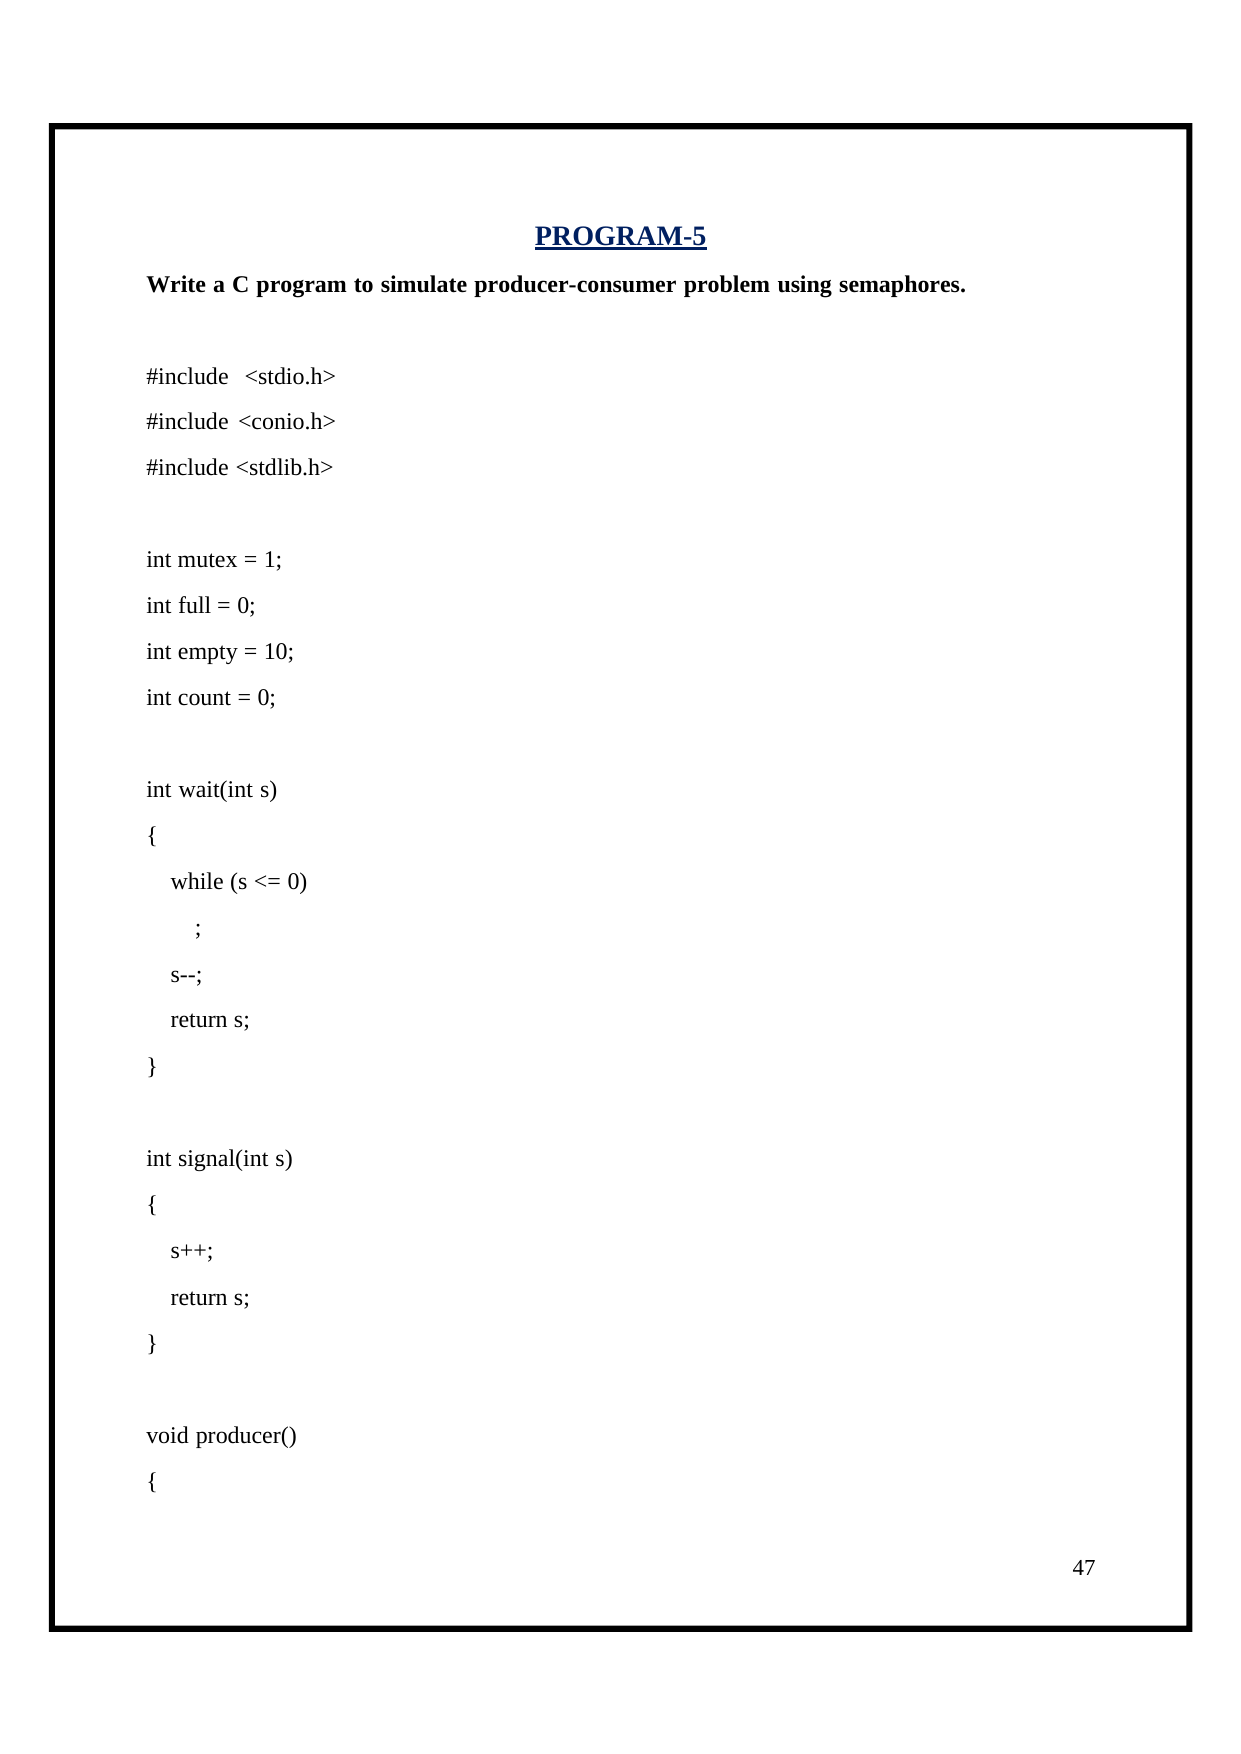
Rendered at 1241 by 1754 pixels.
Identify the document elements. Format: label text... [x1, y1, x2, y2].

text s++; [170, 1236, 1144, 1264]
text void producer() [146, 1421, 1144, 1449]
text int signal(int s) [146, 1144, 1144, 1172]
text { [146, 1190, 1144, 1218]
text int empty = 10; int count = 0; [146, 637, 313, 711]
text int mutex = 1; int full = 0; [146, 545, 292, 619]
text ; s--; [170, 913, 203, 987]
text #include <stdio.h> #include <conio.h> #include <stdlib.h> [146, 362, 336, 481]
text return s; [170, 1283, 1144, 1310]
text { [146, 821, 1144, 849]
text { [146, 1467, 1144, 1495]
subtitle Write a C program to simulate producer-consumer problem using semaphores. [146, 270, 1144, 298]
text while (s <= 0) [170, 867, 1144, 895]
text } [146, 1052, 1144, 1079]
text PROGRAM-5 [185, 219, 1056, 251]
text int wait(int s) [146, 775, 1144, 803]
text return s; [170, 1006, 1144, 1033]
text } [146, 1329, 1144, 1356]
